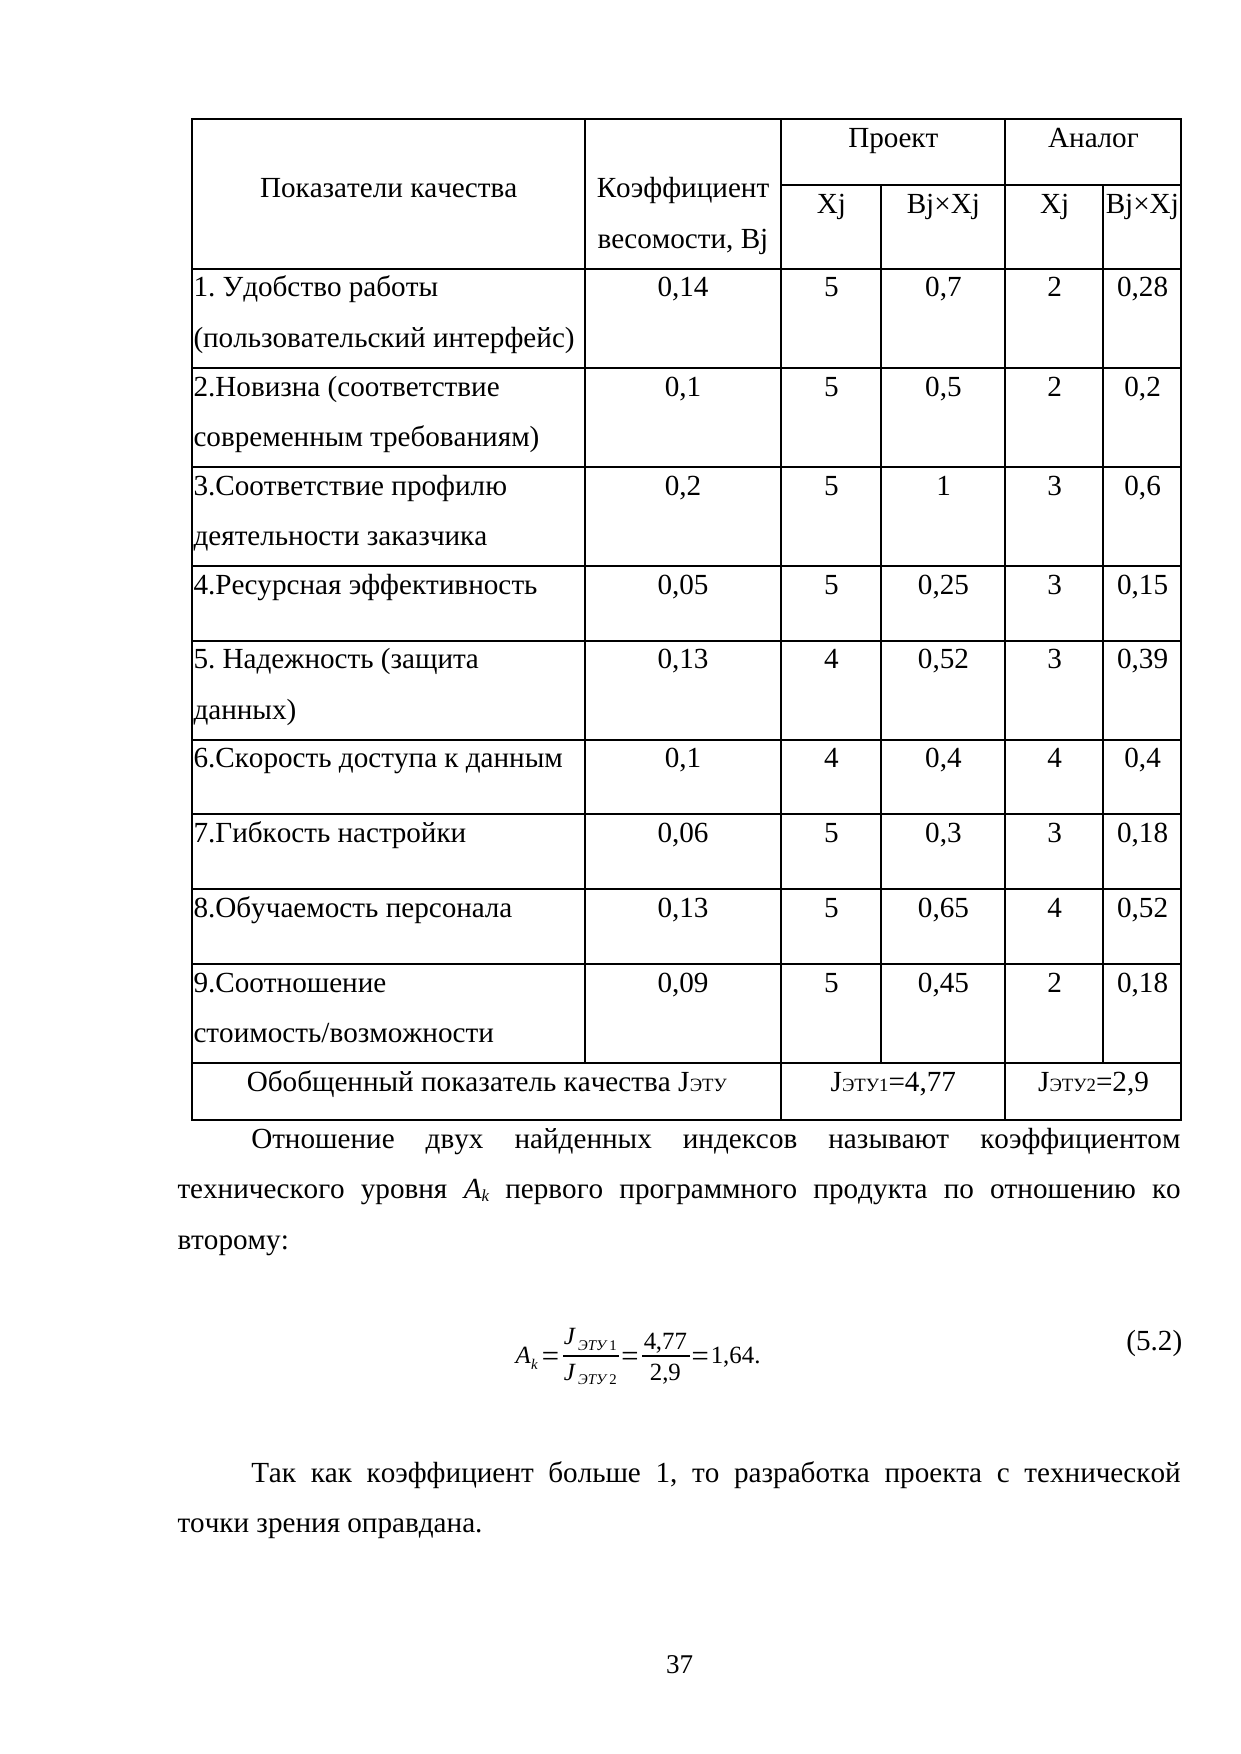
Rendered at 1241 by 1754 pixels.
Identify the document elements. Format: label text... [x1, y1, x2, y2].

text Отношение двух найденных индексов называют коэффициентом технического уровня Аk первого программного продукта по отношению ко второму: [177, 1121, 1181, 1256]
table_cell 0,45 [882, 965, 1004, 1062]
table_cell 0,05 [586, 567, 780, 639]
table_cell 0,13 [586, 642, 780, 738]
table_cell 0,65 [882, 890, 1004, 963]
text Так как коэффициент больше 1, то разработка проекта с технической точки зрения оправдана. [177, 1455, 1181, 1539]
table_cell 4 [782, 741, 880, 813]
table_cell 8.Обучаемость персонала [193, 890, 584, 963]
table_cell 1 [882, 468, 1004, 565]
table_cell 0,18 [1104, 965, 1180, 1062]
table_cell 0,09 [586, 965, 780, 1062]
table_cell Обобщенный показатель качества JЭТУ [193, 1064, 780, 1119]
table_cell 4 [782, 642, 880, 738]
table_cell JЭТУ2=2,9 [1006, 1064, 1180, 1119]
table_cell 1. Удобство работы (пользовательский интерфейс) [193, 270, 584, 367]
table_cell 7.Гибкость настройки [193, 815, 584, 888]
table_cell 0,06 [586, 815, 780, 888]
table_cell 2 [1006, 965, 1102, 1062]
table_header (5.2) [1108, 1323, 1181, 1404]
table_cell 0,14 [586, 270, 780, 367]
table_cell 0,25 [882, 567, 1004, 639]
table_cell 0,7 [882, 270, 1004, 367]
table_header [166, 1323, 1107, 1404]
table_cell Xj [1006, 186, 1102, 267]
table_cell 0,39 [1104, 642, 1180, 738]
table_cell 5 [782, 890, 880, 963]
table_cell 5 [782, 468, 880, 565]
table_cell 3 [1006, 815, 1102, 888]
table_cell 4 [1006, 741, 1102, 813]
table_cell 5 [782, 567, 880, 639]
table_cell 2.Новизна (соответствие современным требованиям) [193, 369, 584, 466]
table_cell 0,4 [882, 741, 1004, 813]
table_header Показатели качества [193, 120, 584, 267]
table_header Коэффициент весомости, Вj [586, 120, 780, 267]
table_cell 4 [1006, 890, 1102, 963]
table_cell 0,5 [882, 369, 1004, 466]
table_cell 5 [782, 270, 880, 367]
table_cell 0,3 [882, 815, 1004, 888]
table_cell 6.Скорость доступа к данным [193, 741, 584, 813]
table_cell 3 [1006, 567, 1102, 639]
table_cell 2 [1006, 270, 1102, 367]
table_cell 3 [1006, 468, 1102, 565]
table_cell 0,15 [1104, 567, 1180, 639]
table_cell Вj×Xj [882, 186, 1004, 267]
table_cell 0,1 [586, 369, 780, 466]
table_header Проект [782, 120, 1004, 184]
table_cell 0,4 [1104, 741, 1180, 813]
table_cell Xj [782, 186, 880, 267]
table_cell 3.Соответствие профилю деятельности заказчика [193, 468, 584, 565]
table_cell Вj×Xj [1104, 186, 1180, 267]
table_cell 3 [1006, 642, 1102, 738]
table_cell 0,52 [882, 642, 1004, 738]
table_cell 5 [782, 369, 880, 466]
table_cell 5 [782, 815, 880, 888]
table_cell 0,6 [1104, 468, 1180, 565]
table_cell 5 [782, 965, 880, 1062]
table_cell 4.Ресурсная эффективность [193, 567, 584, 639]
table_cell 0,28 [1104, 270, 1180, 367]
table_cell 0,18 [1104, 815, 1180, 888]
table_cell 0,1 [586, 741, 780, 813]
table_cell 5. Надежность (защита данных) [193, 642, 584, 738]
table_cell 0,2 [1104, 369, 1180, 466]
table_cell JЭТУ1=4,77 [782, 1064, 1004, 1119]
table_cell 2 [1006, 369, 1102, 466]
table_header Аналог [1006, 120, 1180, 184]
table_cell 9.Соотношение стоимость/возможности [193, 965, 584, 1062]
table_cell 0,2 [586, 468, 780, 565]
table_cell 0,52 [1104, 890, 1180, 963]
table_cell 0,13 [586, 890, 780, 963]
